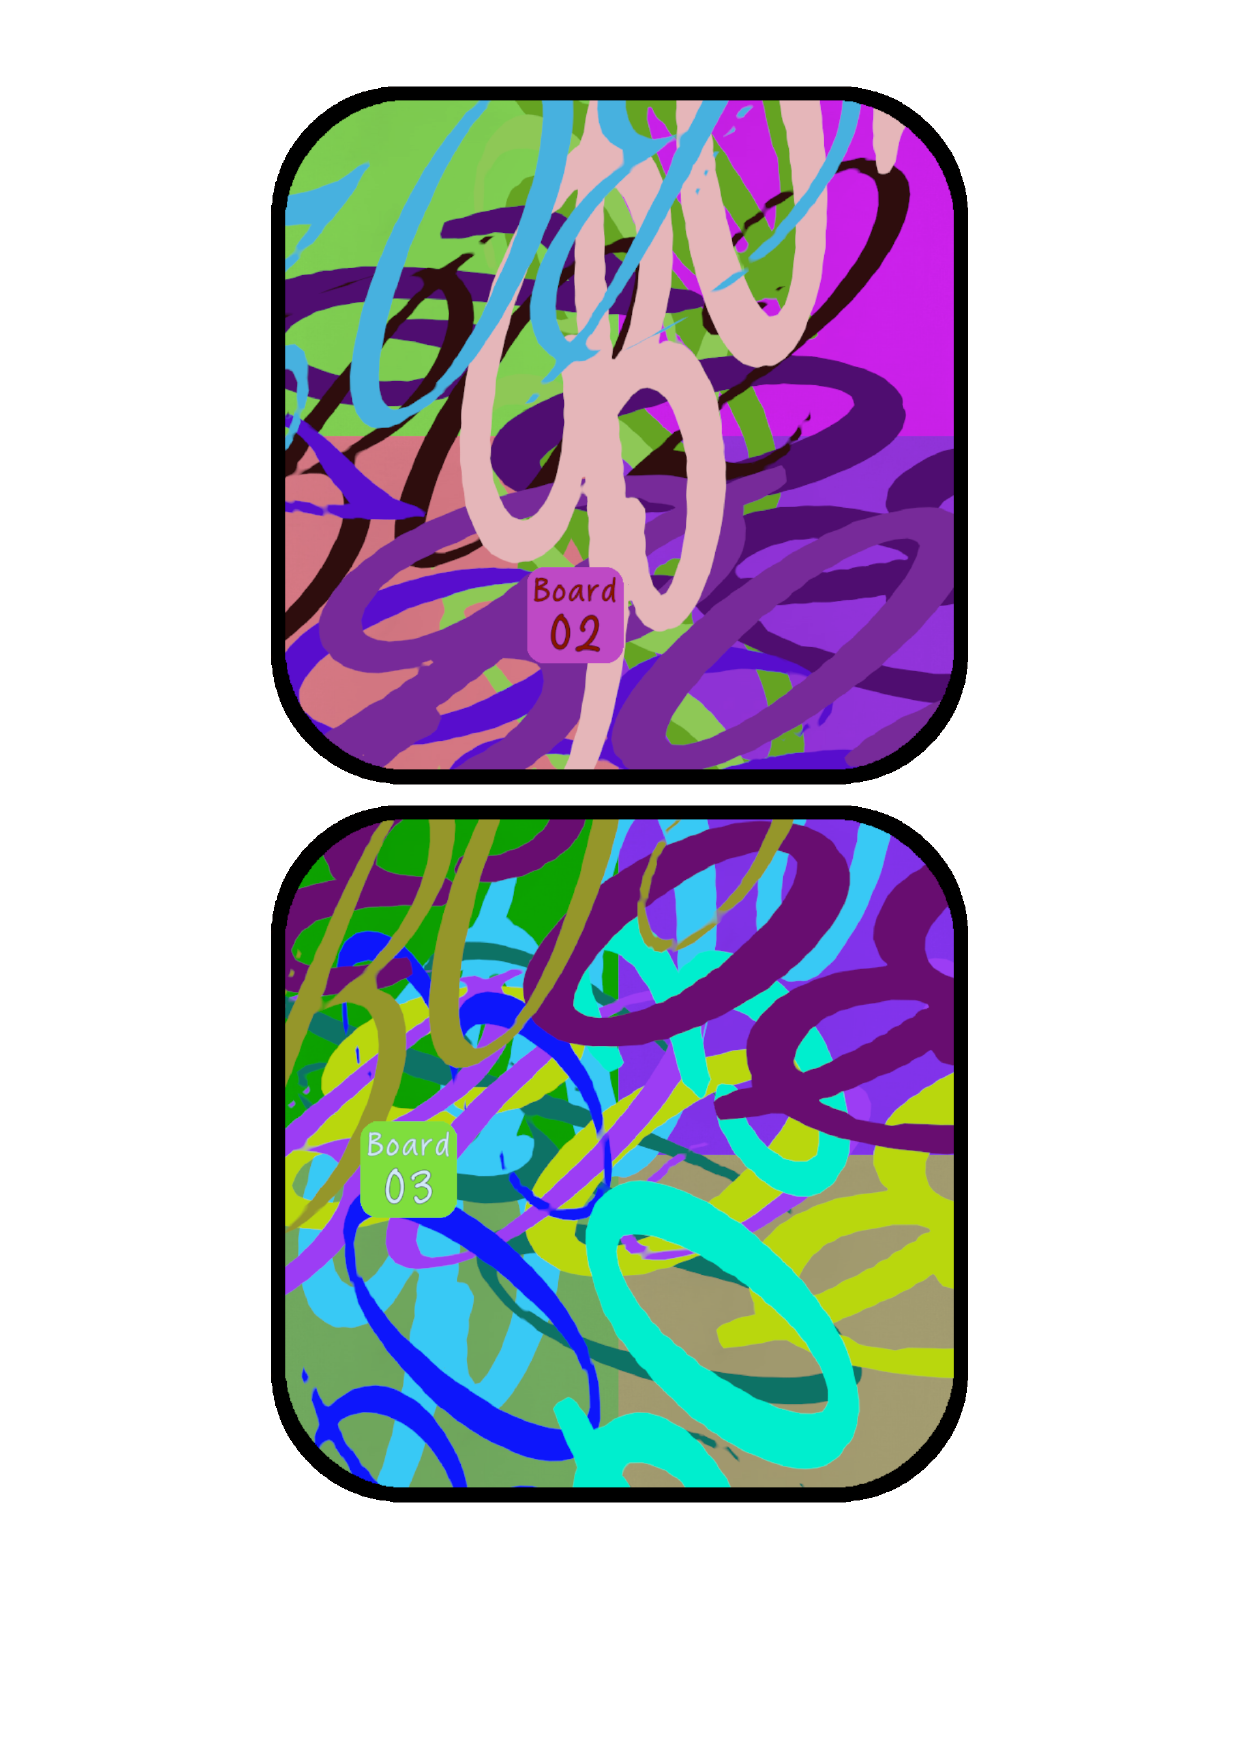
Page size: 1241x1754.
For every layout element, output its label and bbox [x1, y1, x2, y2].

picture [262, 75, 978, 791]
picture [262, 793, 978, 1509]
